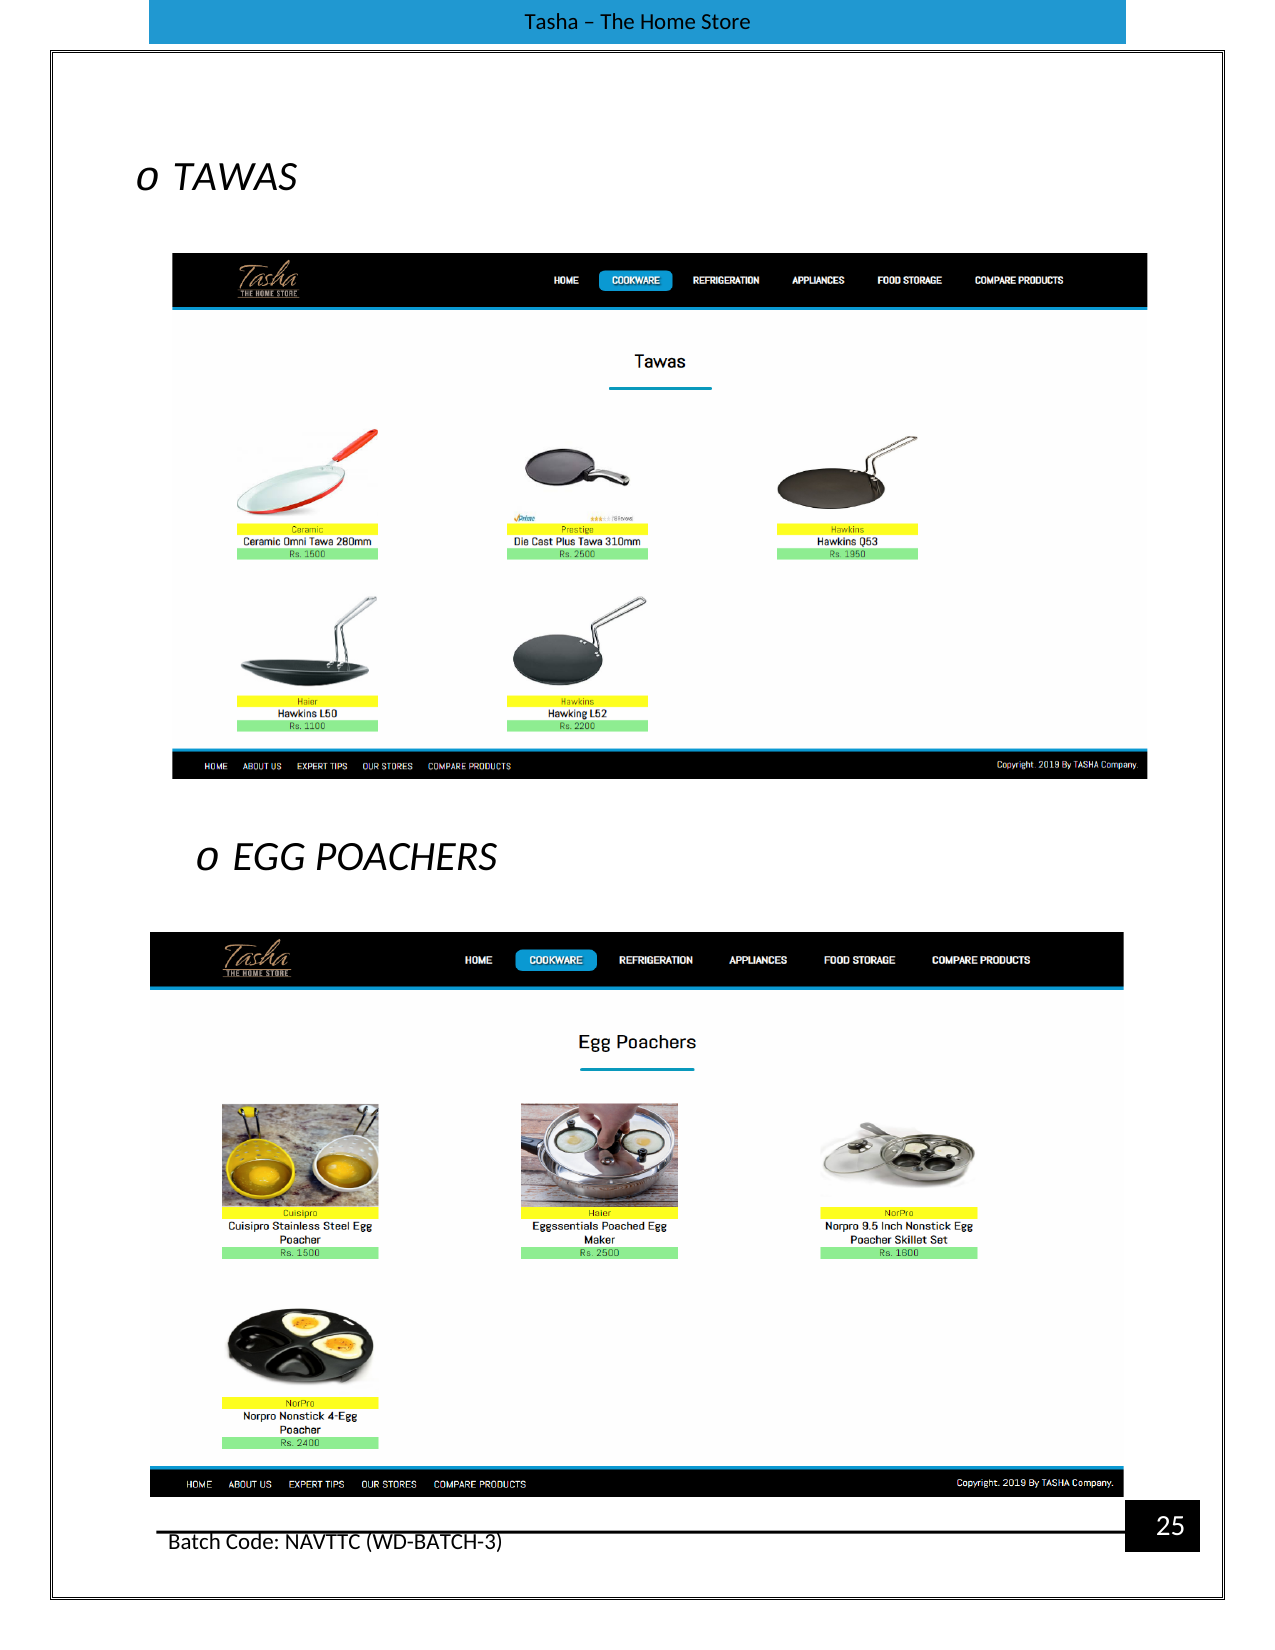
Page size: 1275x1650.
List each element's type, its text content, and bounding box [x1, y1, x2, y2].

picture [172, 253, 1148, 306]
picture [150, 1471, 1124, 1497]
picture [172, 311, 1148, 748]
list EGG POACHERS [195, 829, 1125, 882]
picture [150, 991, 1124, 1465]
list TAWAS [135, 150, 1125, 203]
picture [172, 753, 1148, 779]
picture [150, 932, 1124, 985]
